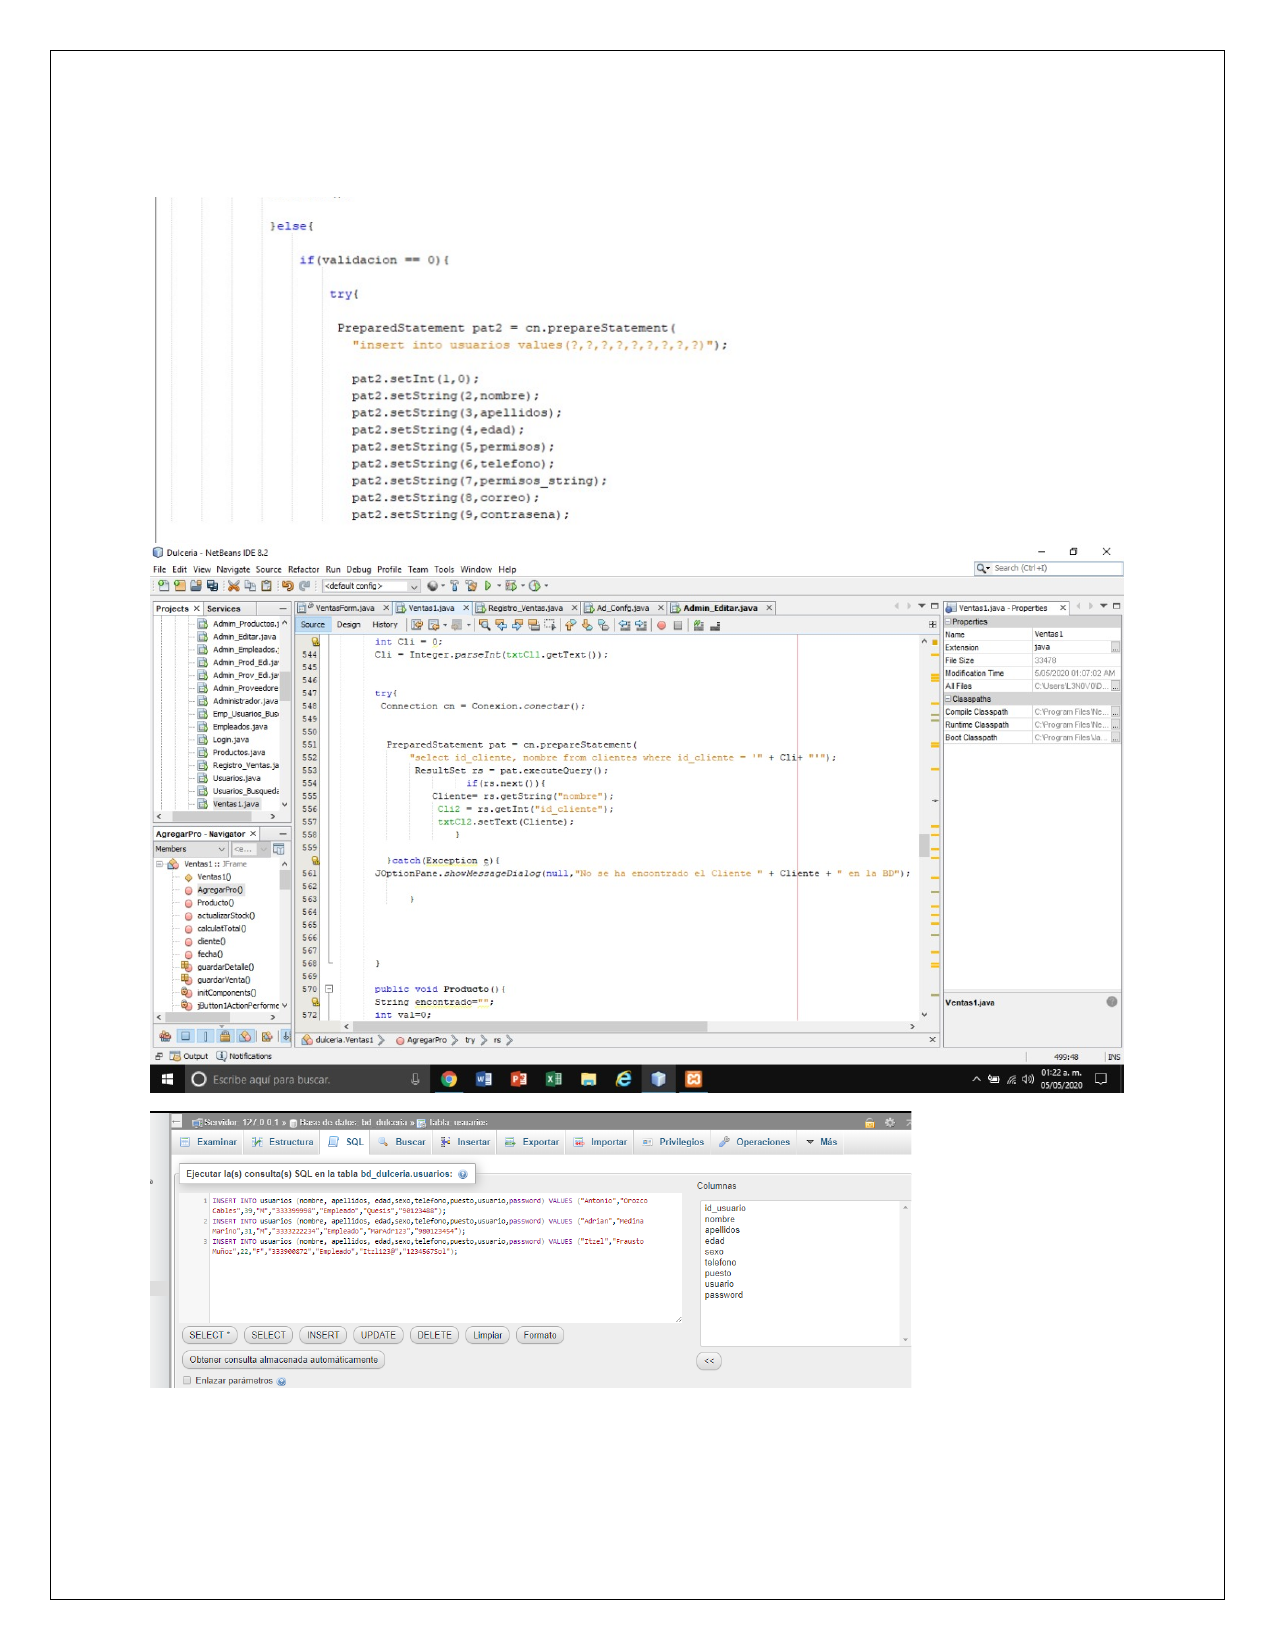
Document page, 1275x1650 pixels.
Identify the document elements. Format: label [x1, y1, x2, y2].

picture [150, 197, 754, 543]
picture [150, 1111, 912, 1388]
picture [150, 544, 1124, 1093]
